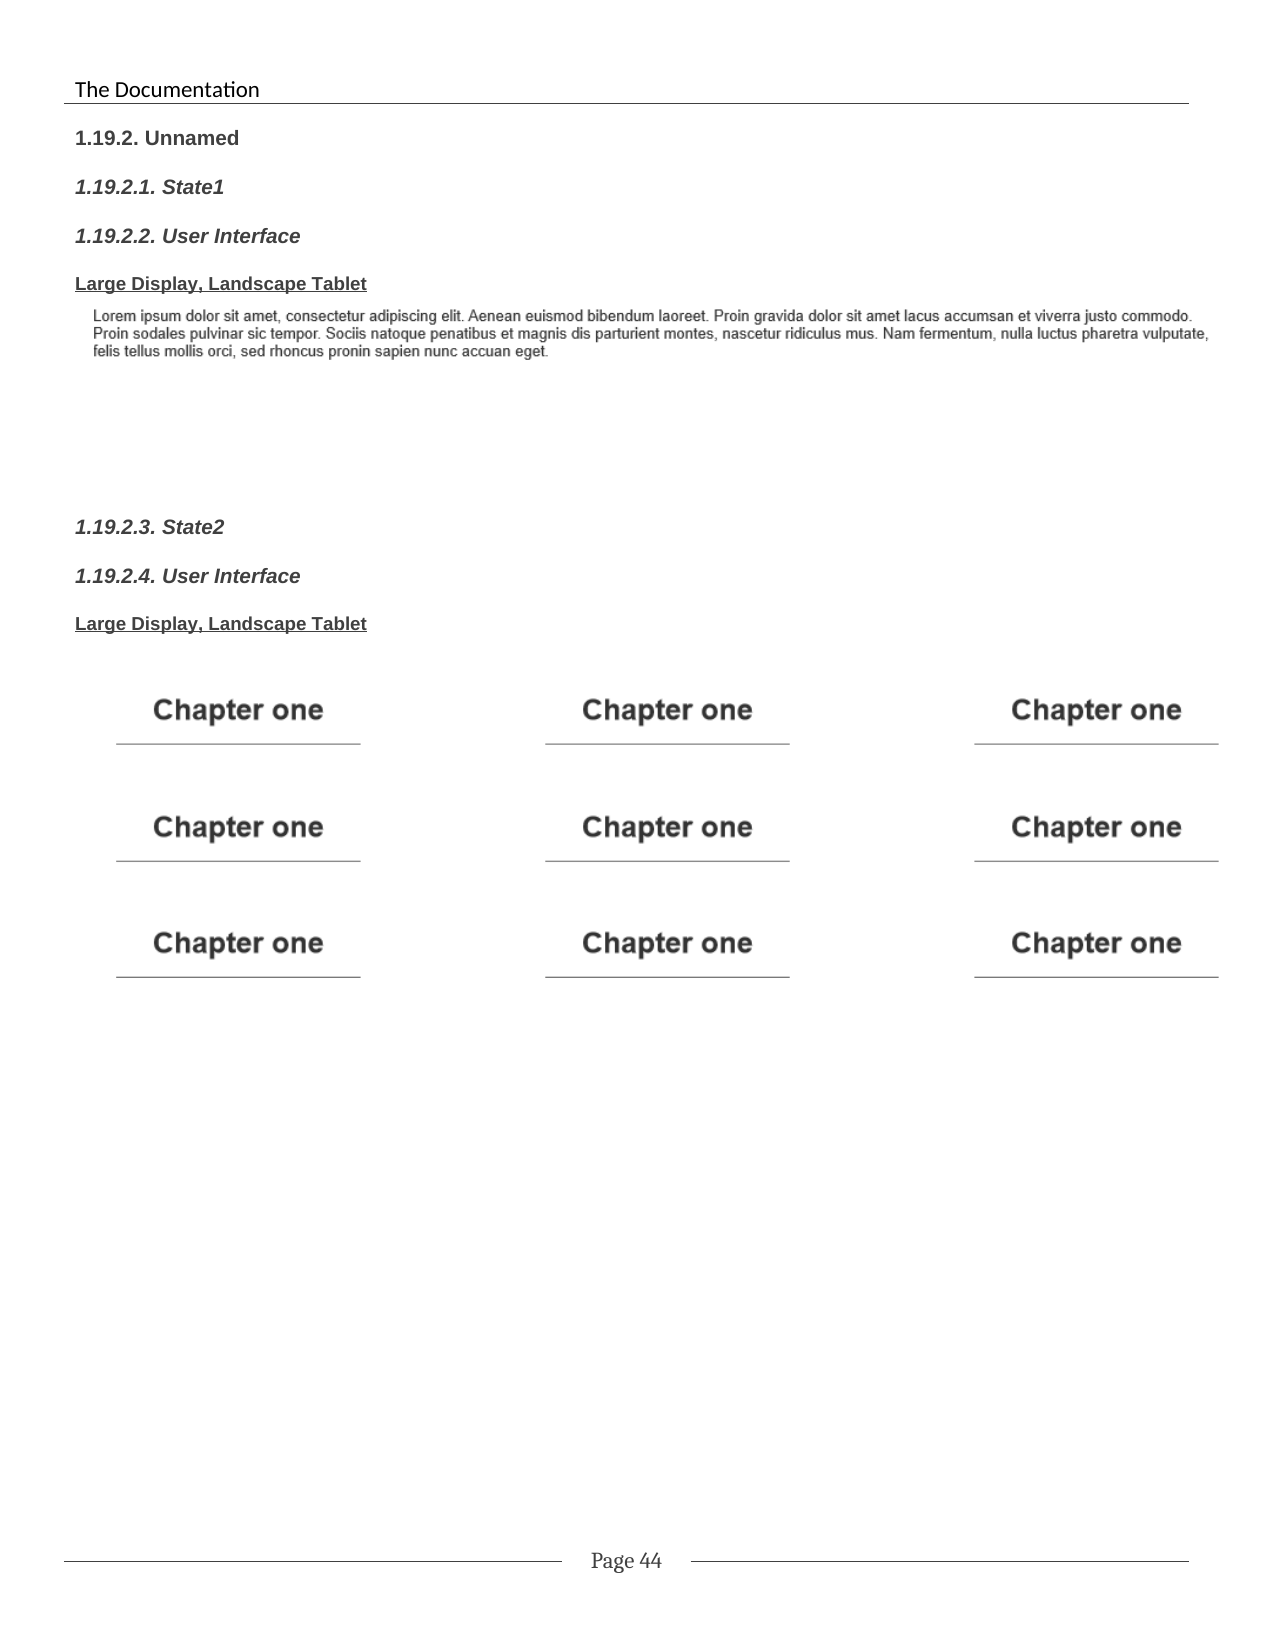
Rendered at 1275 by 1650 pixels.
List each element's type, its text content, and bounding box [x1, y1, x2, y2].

subtitle State2 [75, 514, 1200, 538]
subtitle State1 [75, 175, 1200, 199]
subtitle User Interface [75, 224, 1200, 248]
subtitle Large Display, Landscape Tablet [75, 273, 1200, 294]
subtitle Large Display, Landscape Tablet [75, 612, 1200, 634]
subtitle User Interface [75, 563, 1200, 587]
subtitle Unnamed [75, 126, 1200, 150]
